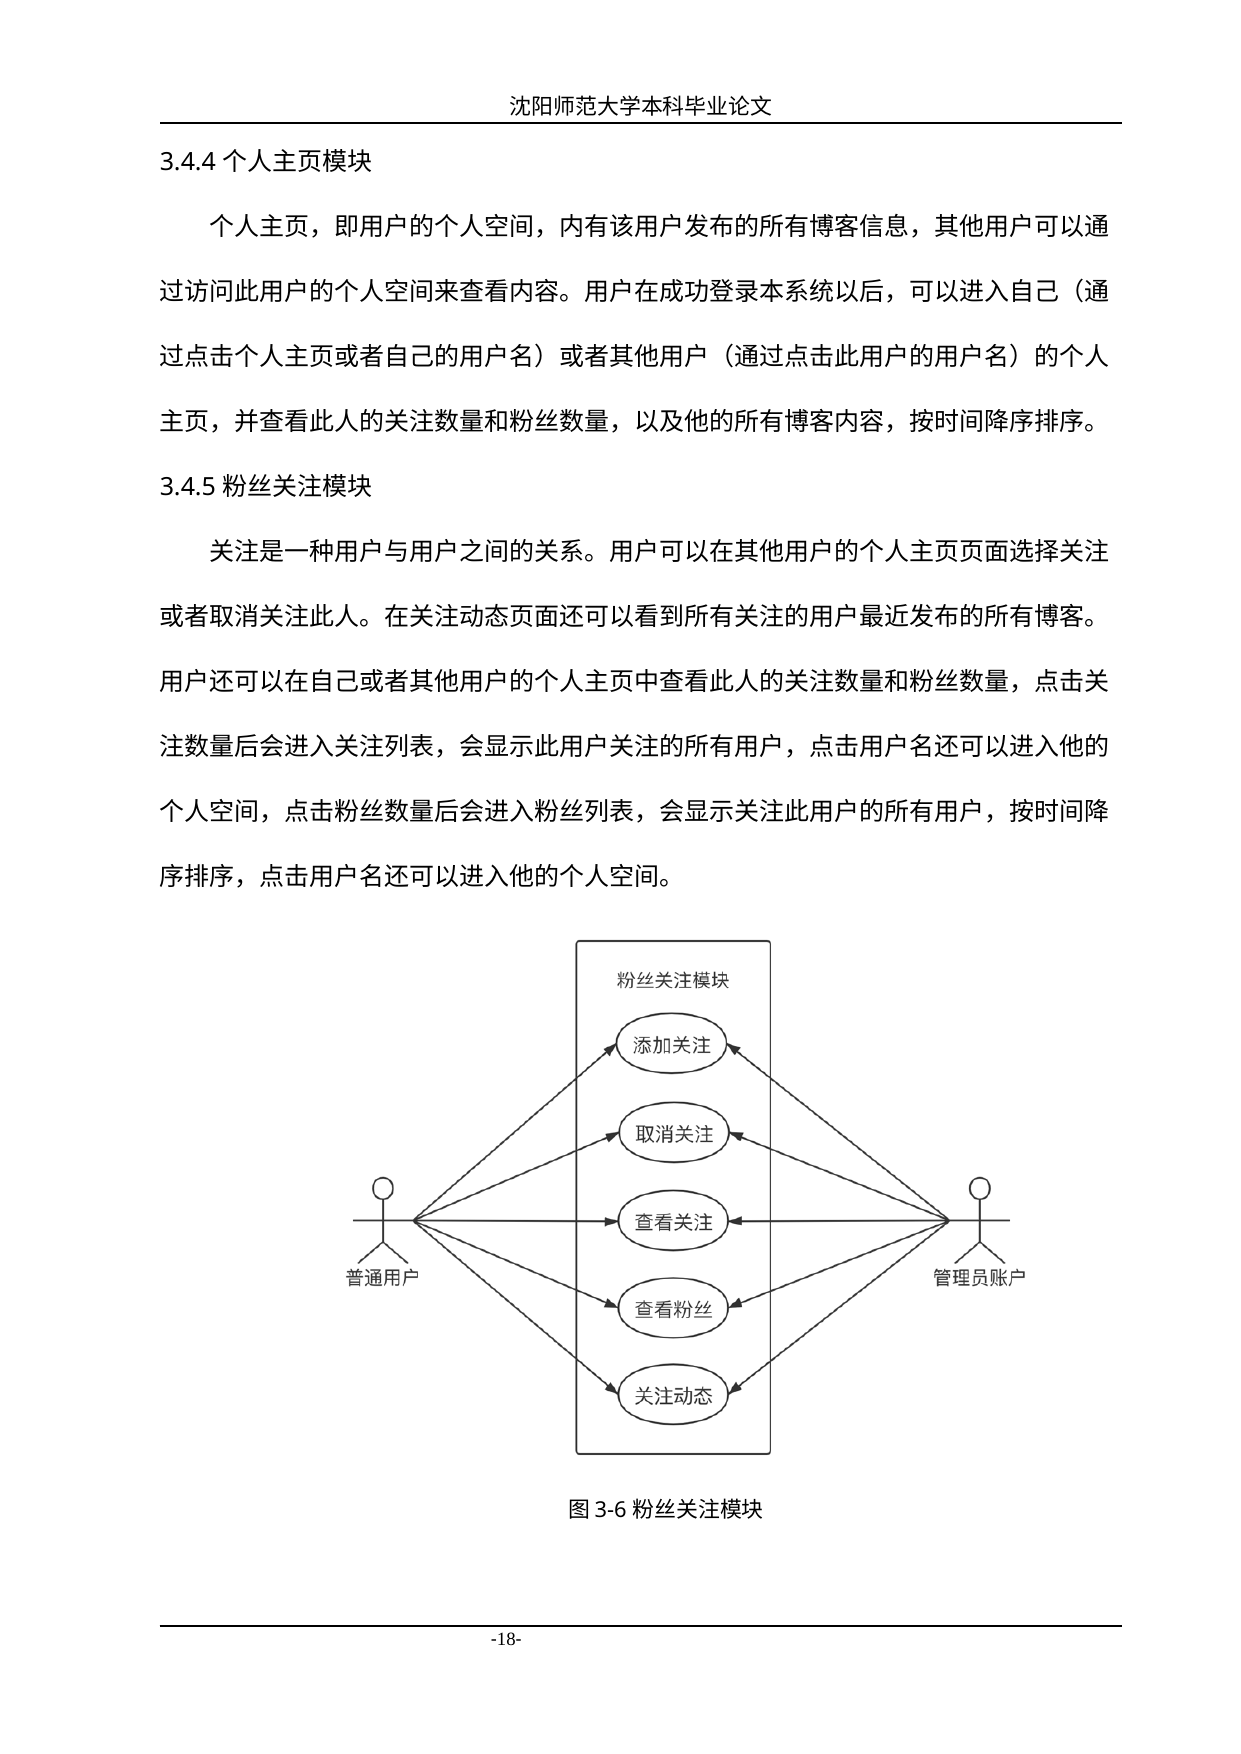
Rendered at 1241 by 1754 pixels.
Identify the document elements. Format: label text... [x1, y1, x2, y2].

subtitle 3.4.5 粉丝关注模块 [159, 452, 1122, 517]
text 关注是一种用户与用户之间的关系。用户可以在其他用户的个人主页页面选择关注或者取消关注此人。在关注动态页面还可以看到所有关注的用户最近发布的所有博客。用户还可以在自己或者其他用户的个人主页中查看此人的关注数量和粉丝数量，点击关注数量后会进入关注列表，会显示此用户关注的所有用户，点击用户名还可以进入他的个人空间，点击粉丝数量后会进入粉丝列表，会显示关注此用户的所有用户，按时间降序排序，点击用户名还可以进入他的个人空间。 [159, 517, 1122, 907]
picture [331, 919, 1031, 1475]
subtitle 3.4.4 个人主页模块 [159, 127, 1122, 192]
text 个人主页，即用户的个人空间，内有该用户发布的所有博客信息，其他用户可以通过访问此用户的个人空间来查看内容。用户在成功登录本系统以后，可以进入自己（通过点击个人主页或者自己的用户名）或者其他用户（通过点击此用户的用户名）的个人主页，并查看此人的关注数量和粉丝数量，以及他的所有博客内容，按时间降序排序。 [159, 192, 1122, 452]
